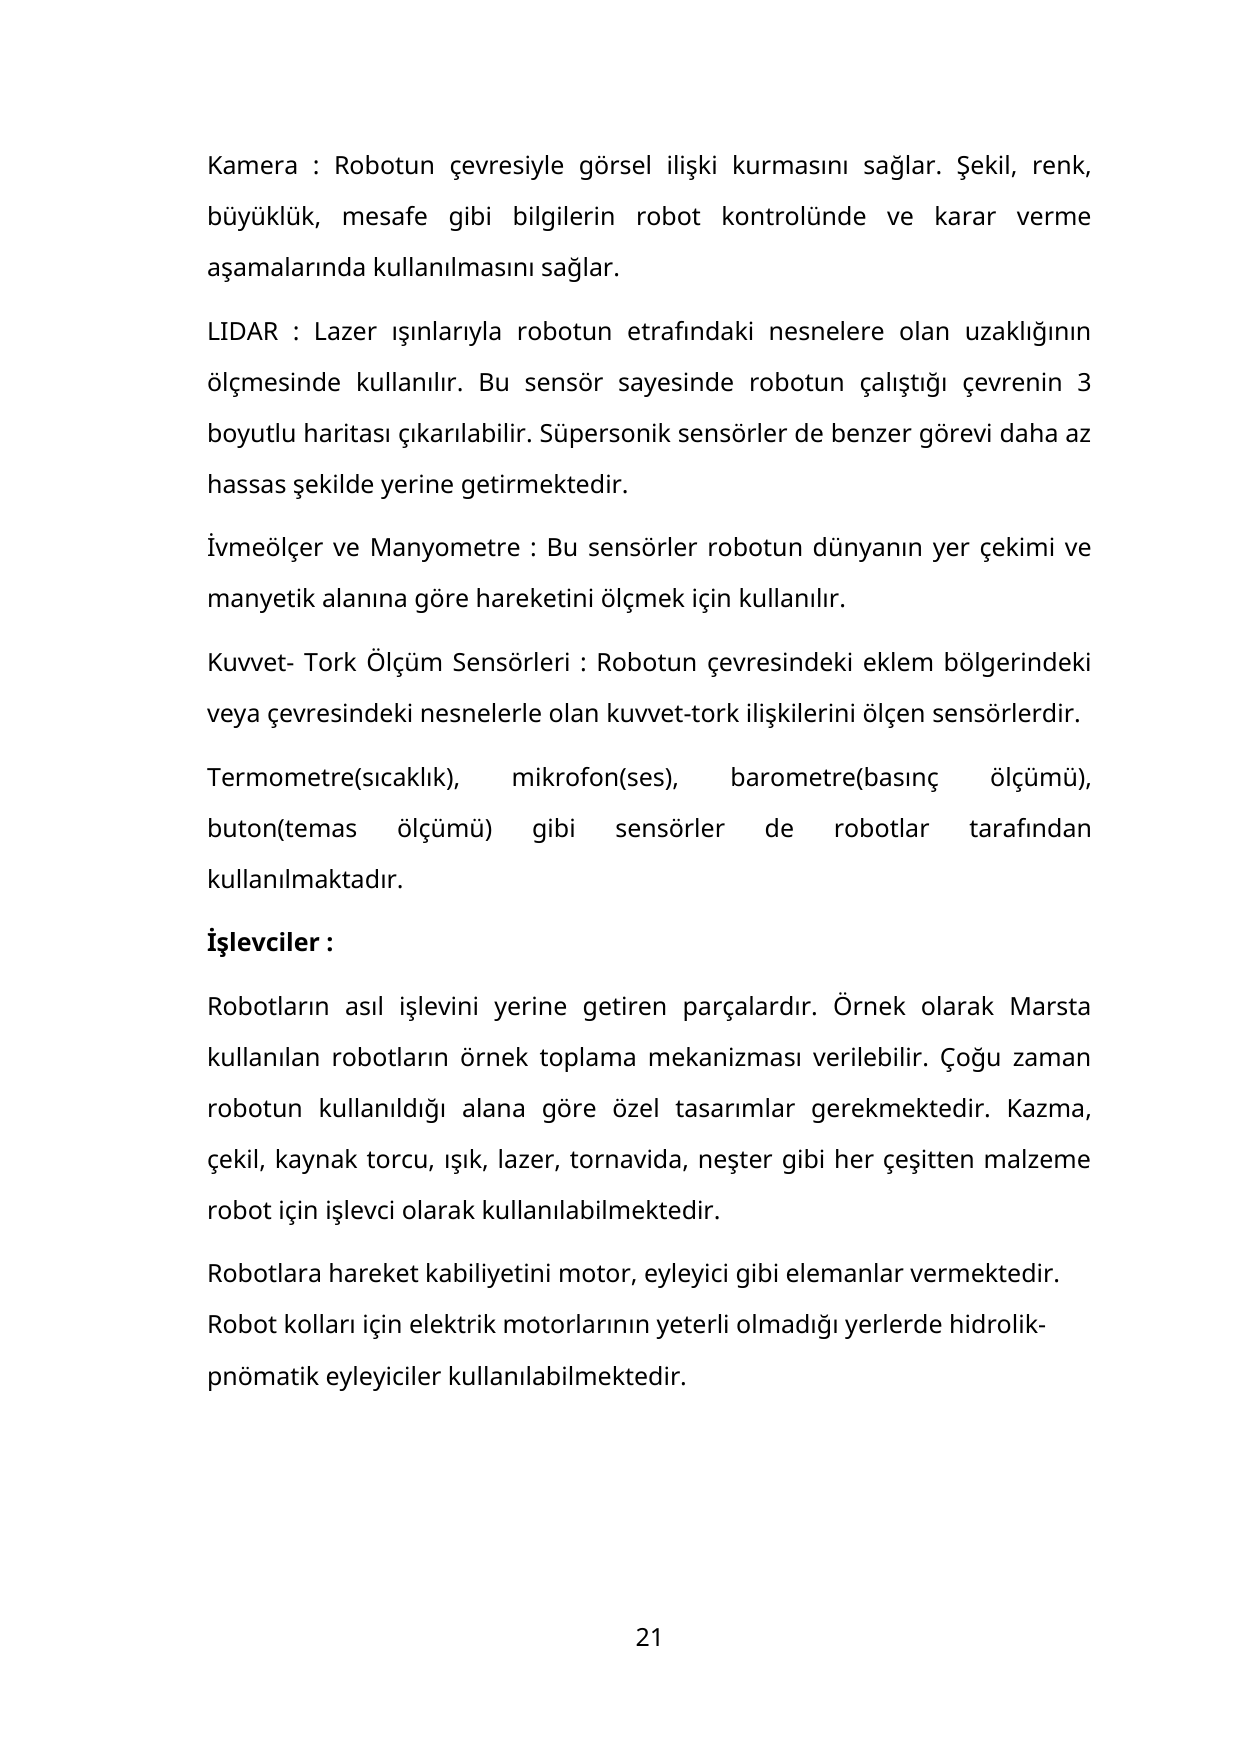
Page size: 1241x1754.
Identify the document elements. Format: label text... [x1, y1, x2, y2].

text İvmeölçer ve Manyometre : Bu sensörler robotun dünyanın yer çekimi ve manyetik alanına göre hareketini ölçmek için kullanılır. [207, 530, 1092, 615]
text İşlevciler : [207, 925, 1092, 959]
text Termometre(sıcaklık), mikrofon(ses), barometre(basınç ölçümü), buton(temas ölçümü) gibi sensörler de robotlar tarafından kullanılmaktadır. [207, 759, 1092, 895]
text LIDAR : Lazer ışınlarıyla robotun etrafındaki nesnelere olan uzaklığının ölçmesinde kullanılır. Bu sensör sayesinde robotun çalıştığı çevrenin 3 boyutlu haritası çıkarılabilir. Süpersonik sensörler de benzer görevi daha az hassas şekilde yerine getirmektedir. [207, 313, 1092, 501]
text Robotların asıl işlevini yerine getiren parçalardır. Örnek olarak Marsta kullanılan robotların örnek toplama mekanizması verilebilir. Çoğu zaman robotun kullanıldığı alana göre özel tasarımlar gerekmektedir. Kazma, çekil, kaynak torcu, ışık, lazer, tornavida, neşter gibi her çeşitten malzeme robot için işlevci olarak kullanılabilmektedir. [207, 988, 1092, 1227]
text Robotlara hareket kabiliyetini motor, eyleyici gibi elemanlar vermektedir. Robot kolları için elektrik motorlarının yeterli olmadığı yerlerde hidrolik-pnömatik eyleyiciler kullanılabilmektedir. [207, 1256, 1092, 1392]
text Kuvvet- Tork Ölçüm Sensörleri : Robotun çevresindeki eklem bölgerindeki veya çevresindeki nesnelerle olan kuvvet-tork ilişkilerini ölçen sensörlerdir. [207, 644, 1092, 730]
text Kamera : Robotun çevresiyle görsel ilişki kurmasını sağlar. Şekil, renk, büyüklük, mesafe gibi bilgilerin robot kontrolünde ve karar verme aşamalarında kullanılmasını sağlar. [207, 148, 1092, 284]
